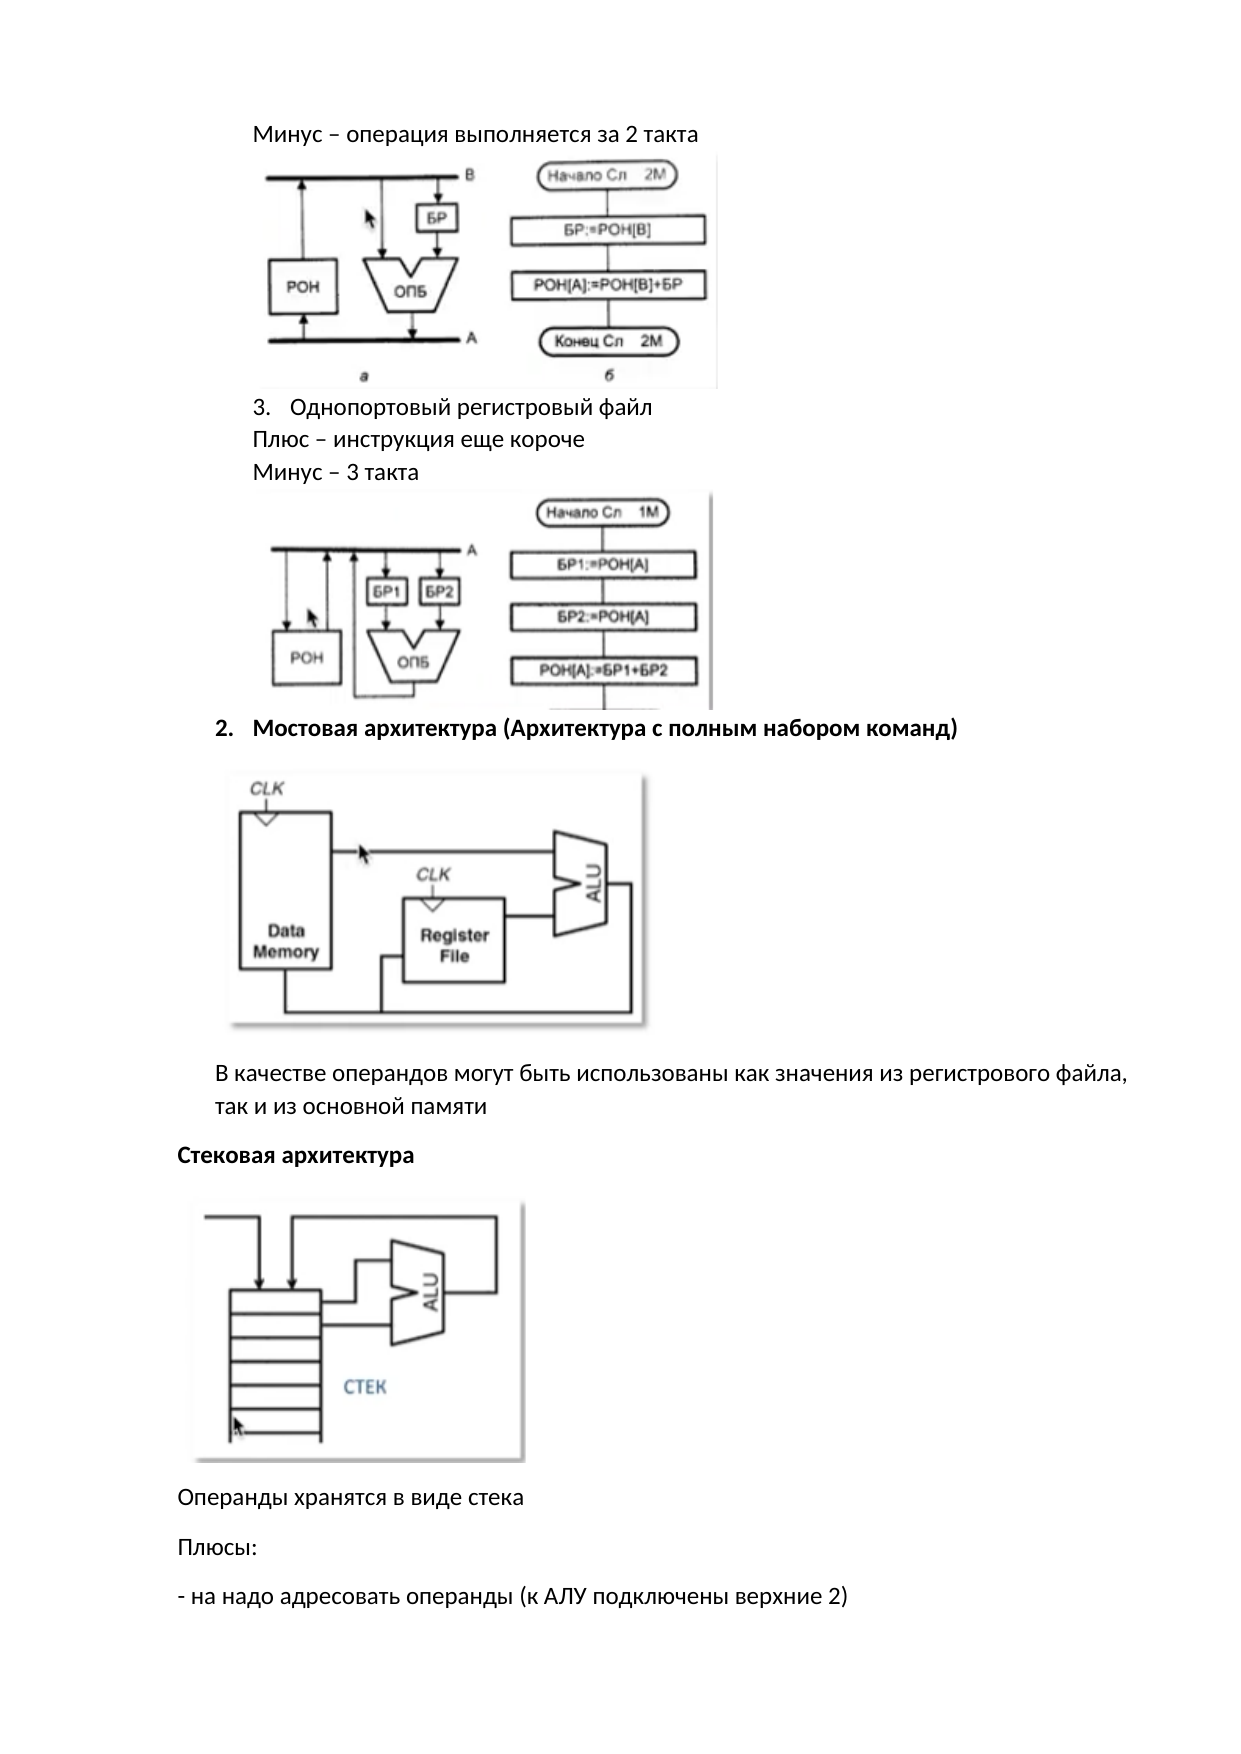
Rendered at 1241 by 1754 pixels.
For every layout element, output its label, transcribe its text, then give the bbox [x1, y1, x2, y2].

list Однопортовый регистровый файл [252, 391, 1152, 421]
picture [252, 151, 718, 389]
picture [252, 489, 714, 710]
text Операнды хранятся в виде стека [177, 1481, 1152, 1512]
text - на надо адресовать операнды (к АЛУ подключены верхние 2) [177, 1581, 1152, 1611]
text Плюсы: [177, 1531, 1152, 1561]
text Стековая архитектура [177, 1139, 1152, 1170]
list Минус – операция выполняется за 2 такта [252, 118, 1152, 149]
list Плюс – инструкция еще короче [252, 424, 1152, 454]
picture [214, 761, 656, 1039]
picture [177, 1189, 526, 1463]
list Минус – 3 такта [252, 457, 1152, 487]
text В качестве операндов могут быть использованы как значения из регистрового файла, так и из основной памяти [215, 1057, 1152, 1120]
list Мостовая архитектура (Архитектура с полным набором команд) [215, 712, 1152, 742]
